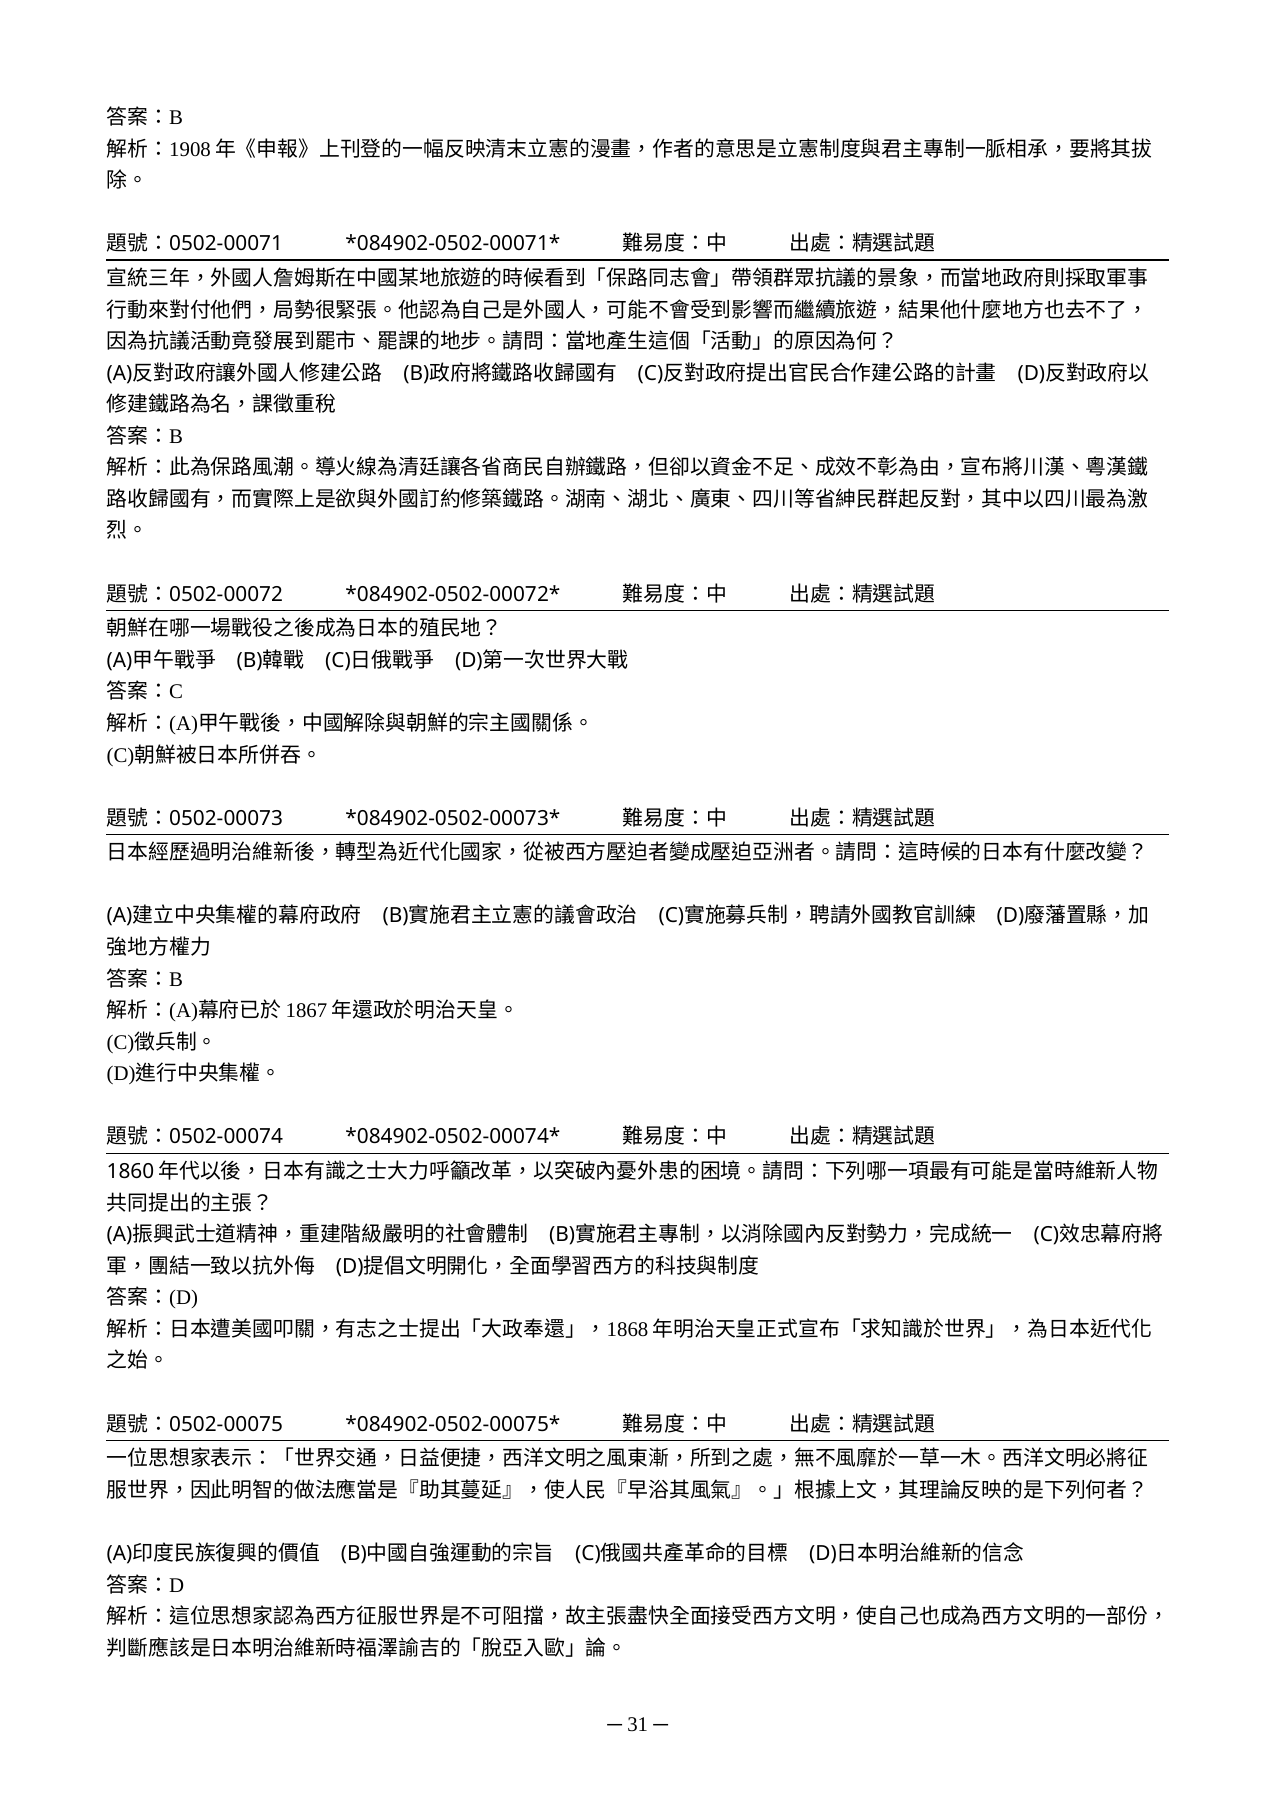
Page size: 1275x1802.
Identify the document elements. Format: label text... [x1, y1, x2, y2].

text 題號：0502-00074 *084902-0502-00074* 難易度：中 出處：精選試題 [106, 1119, 1169, 1153]
text 答案：B [106, 100, 1169, 131]
text 答案：B [106, 418, 1169, 450]
text 題號：0502-00075 *084902-0502-00075* 難易度：中 出處：精選試題 [106, 1406, 1169, 1440]
text 1860年代以後，日本有識之士大力呼籲改革，以突破內憂外患的困境。請問：下列哪一項最有可能是當時維新人物共同提出的主張？ (A)振興武士道精神，重建階級嚴明的社會體制 (B)實施君主專制，以消除國內反對勢力，完成統一 (C)效忠幕府將軍，團結一致以抗外侮 (D)提倡文明開化，全面學習西方的科技與制度 [106, 1154, 1169, 1280]
text 題號：0502-00072 *084902-0502-00072* 難易度：中 出處：精選試題 [106, 576, 1169, 610]
text 解析：(A)幕府已於1867年還政於明治天皇。 (C)徵兵制。 (D)進行中央集權。 [106, 993, 1169, 1087]
text 朝鮮在哪一場戰役之後成為日本的殖民地？ (A)甲午戰爭 (B)韓戰 (C)日俄戰爭 (D)第一次世界大戰 [106, 611, 1169, 674]
text 答案：C [106, 674, 1169, 706]
text 答案：D [106, 1567, 1169, 1599]
text 解析：日本遭美國叩關，有志之士提出「大政奉還」，1868年明治天皇正式宣布「求知識於世界」，為日本近代化之始。 [106, 1312, 1169, 1375]
text 日本經歷過明治維新後，轉型為近代化國家，從被西方壓迫者變成壓迫亞洲者。請問：這時候的日本有什麼改變？ (A)建立中央集權的幕府政府 (B)實施君主立憲的議會政治 (C)實施募兵制，聘請外國教官訓練 (D)廢藩置縣，加強地方權力 [106, 835, 1169, 961]
text 題號：0502-00071 *084902-0502-00071* 難易度：中 出處：精選試題 [106, 226, 1169, 259]
text 答案：(D) [106, 1280, 1169, 1312]
text 解析：這位思想家認為西方征服世界是不可阻擋，故主張盡快全面接受西方文明，使自己也成為西方文明的一部份，判斷應該是日本明治維新時福澤諭吉的「脫亞入歐」論。 [106, 1599, 1169, 1662]
text 題號：0502-00073 *084902-0502-00073* 難易度：中 出處：精選試題 [106, 800, 1169, 834]
text 解析：1908年《申報》上刊登的一幅反映清末立憲的漫畫，作者的意思是立憲制度與君主專制一脈相承，要將其拔除。 [106, 131, 1169, 194]
text 解析：(A)甲午戰後，中國解除與朝鮮的宗主國關係。 (C)朝鮮被日本所併吞。 [106, 706, 1169, 769]
text 解析：此為保路風潮。導火線為清廷讓各省商民自辦鐵路，但卻以資金不足、成效不彰為由，宣布將川漢、粵漢鐵路收歸國有，而實際上是欲與外國訂約修築鐵路。湖南、湖北、廣東、四川等省紳民群起反對，其中以四川最為激烈。 [106, 450, 1169, 545]
text 答案：B [106, 961, 1169, 993]
text 宣統三年，外國人詹姆斯在中國某地旅遊的時候看到「保路同志會」帶領群眾抗議的景象，而當地政府則採取軍事行動來對付他們，局勢很緊張。他認為自己是外國人，可能不會受到影響而繼續旅遊，結果他什麼地方也去不了，因為抗議活動竟發展到罷市、罷課的地步。請問：當地產生這個「活動」的原因為何？ (A)反對政府讓外國人修建公路 (B)政府將鐵路收歸國有 (C)反對政府提出官民合作建公路的計畫 (D)反對政府以修建鐵路為名，課徵重稅 [106, 261, 1169, 418]
text 一位思想家表示：「世界交通，日益便捷，西洋文明之風東漸，所到之處，無不風靡於一草一木。西洋文明必將征服世界，因此明智的做法應當是『助其蔓延』，使人民『早浴其風氣』。」根據上文，其理論反映的是下列何者？ (A)印度民族復興的價值 (B)中國自強運動的宗旨 (C)俄國共產革命的目標 (D)日本明治維新的信念 [106, 1441, 1169, 1567]
